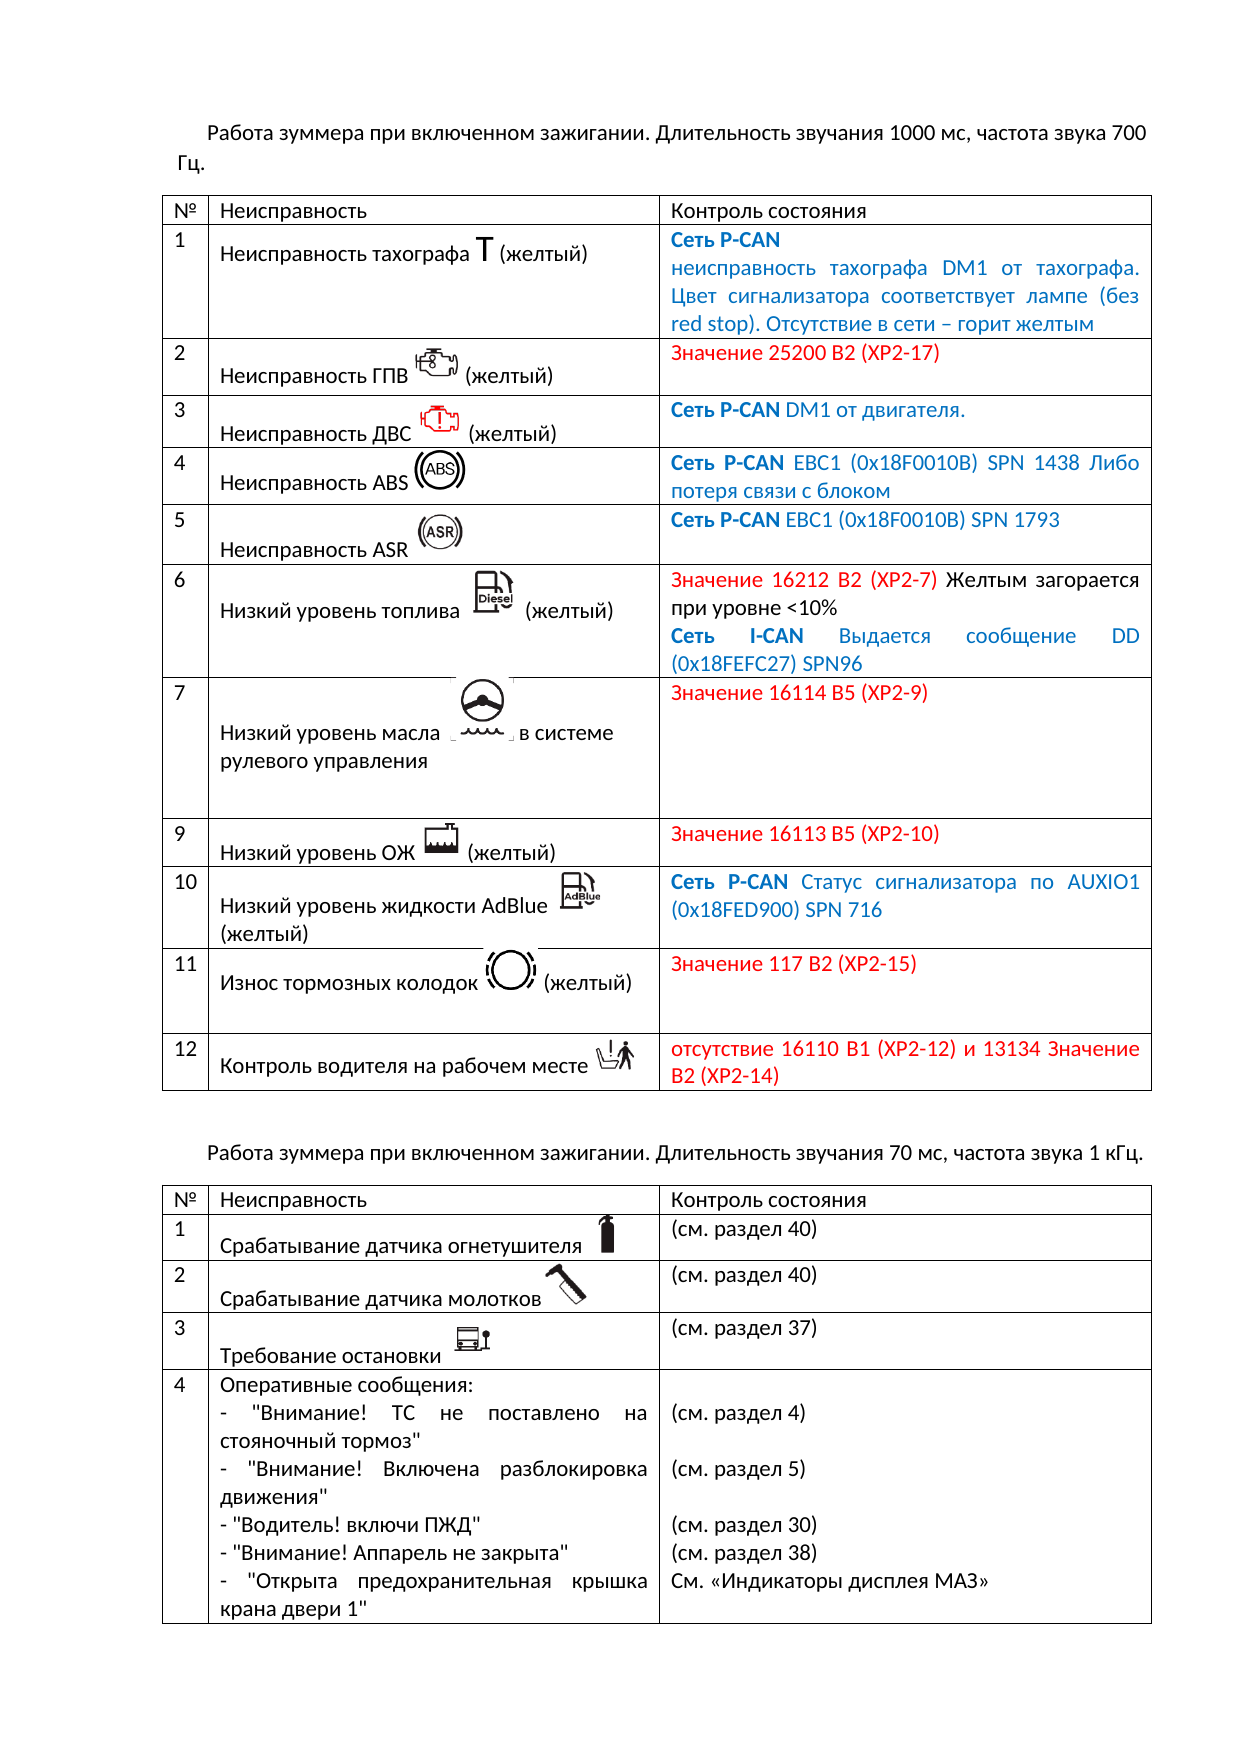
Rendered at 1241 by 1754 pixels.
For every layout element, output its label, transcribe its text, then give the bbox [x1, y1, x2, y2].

table_cell 1 [163, 1215, 208, 1259]
table_cell 11 [163, 949, 208, 1033]
table_cell 2 [163, 339, 208, 394]
table_cell (см. раздел 37) [660, 1313, 1151, 1369]
picture [593, 1033, 635, 1074]
table_cell 10 [163, 867, 208, 948]
table_cell 12 [163, 1034, 208, 1090]
picture [413, 448, 466, 491]
table_cell Значение 117 B2 (XP2-15) [660, 949, 1151, 1033]
table_cell Низкий уровень топлива (желтый) [209, 565, 659, 677]
table_cell 4 [163, 1370, 208, 1623]
table_header Неисправность [209, 1186, 659, 1213]
table_cell 2 [163, 1261, 208, 1312]
picture [465, 564, 520, 619]
picture [483, 948, 538, 991]
table_cell Неисправность ABS [209, 448, 659, 504]
table_cell Сеть P-CAN EBC1 (0x18F0010B) SPN 1793 [660, 505, 1151, 564]
table_cell Срабатывание датчика огнетушителя [209, 1215, 659, 1259]
picture [587, 1214, 628, 1254]
table_cell Сеть P-CAN Статус сигнализатора по AUXIO1 (0x18FED900) SPN 716 [660, 867, 1151, 948]
table_cell Неисправность ASR [209, 505, 659, 564]
picture [553, 866, 600, 914]
table_cell Сеть P-CAN DM1 от двигателя. [660, 396, 1151, 447]
table_cell 9 [163, 819, 208, 866]
table_cell Сеть P-CAN неисправность тахографа DM1 от тахографа. Цвет сигнализатора соответствует лампе (без red stop). Отсутствие в сети – горит желтым [660, 225, 1151, 337]
text Работа зуммера при включенном зажигании. Длительность звучания 1000 мс, частота звука 700 Гц. [177, 118, 1152, 176]
text Работа зуммера при включенном зажигании. Длительность звучания 70 мс, частота звука 1 кГц. [177, 1138, 1152, 1166]
table_cell Износ тормозных колодок (желтый) [209, 949, 659, 1033]
table_cell Значение 16212 B2 (XP2-7) Желтым загорается при уровне <10% Сеть I-CAN Выдается сообщение DD (0x18FEFC27) SPN96 [660, 565, 1151, 677]
table_cell Значение 16114 B5 (XP2-9) [660, 678, 1151, 818]
table_cell Значение 25200 B2 (XP2-17) [660, 339, 1151, 394]
table_cell 4 [163, 448, 208, 504]
picture [416, 395, 463, 442]
table_cell 3 [163, 1313, 208, 1369]
table_cell Низкий уровень жидкости AdBlue (желтый) [209, 867, 659, 948]
table_cell 1 [163, 225, 208, 337]
table_header Неисправность [209, 196, 659, 224]
picture [413, 338, 460, 384]
picture [420, 818, 462, 861]
picture [541, 1260, 588, 1307]
table_header Контроль состояния [660, 1186, 1151, 1213]
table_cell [660, 1370, 1151, 1623]
picture [446, 1313, 498, 1364]
table_cell 5 [163, 505, 208, 564]
table_header № [163, 196, 208, 224]
table_cell отсутствие 16110 B1 (XP2-12) и 13134 Значение B2 (XP2-14) [660, 1034, 1151, 1090]
table_cell Требование остановки [209, 1313, 659, 1369]
table_cell Низкий уровень масла в системе рулевого управления [209, 678, 659, 818]
table_cell 6 [163, 565, 208, 677]
table_cell 7 [163, 678, 208, 818]
picture [450, 677, 514, 741]
picture [413, 505, 467, 558]
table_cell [209, 1370, 659, 1623]
table_header Контроль состояния [660, 196, 1151, 224]
table_cell Сеть P-CAN EBC1 (0x18F0010B) SPN 1438 Либо потеря связи с блоком [660, 448, 1151, 504]
table_cell (см. раздел 40) [660, 1261, 1151, 1312]
table_cell (см. раздел 40) [660, 1215, 1151, 1259]
table_cell Низкий уровень ОЖ (желтый) [209, 819, 659, 866]
table_cell Неисправность тахографа Т (желтый) [209, 225, 659, 337]
table_header № [163, 1186, 208, 1213]
table_cell Неисправность ДВС (желтый) [209, 396, 659, 447]
table_cell Контроль водителя на рабочем месте [209, 1034, 659, 1090]
table_cell 3 [163, 396, 208, 447]
table_cell Значение 16113 В5 (ХР2-10) [660, 819, 1151, 866]
table_cell Срабатывание датчика молотков [209, 1261, 659, 1312]
table_cell Неисправность ГПВ (желтый) [209, 339, 659, 394]
